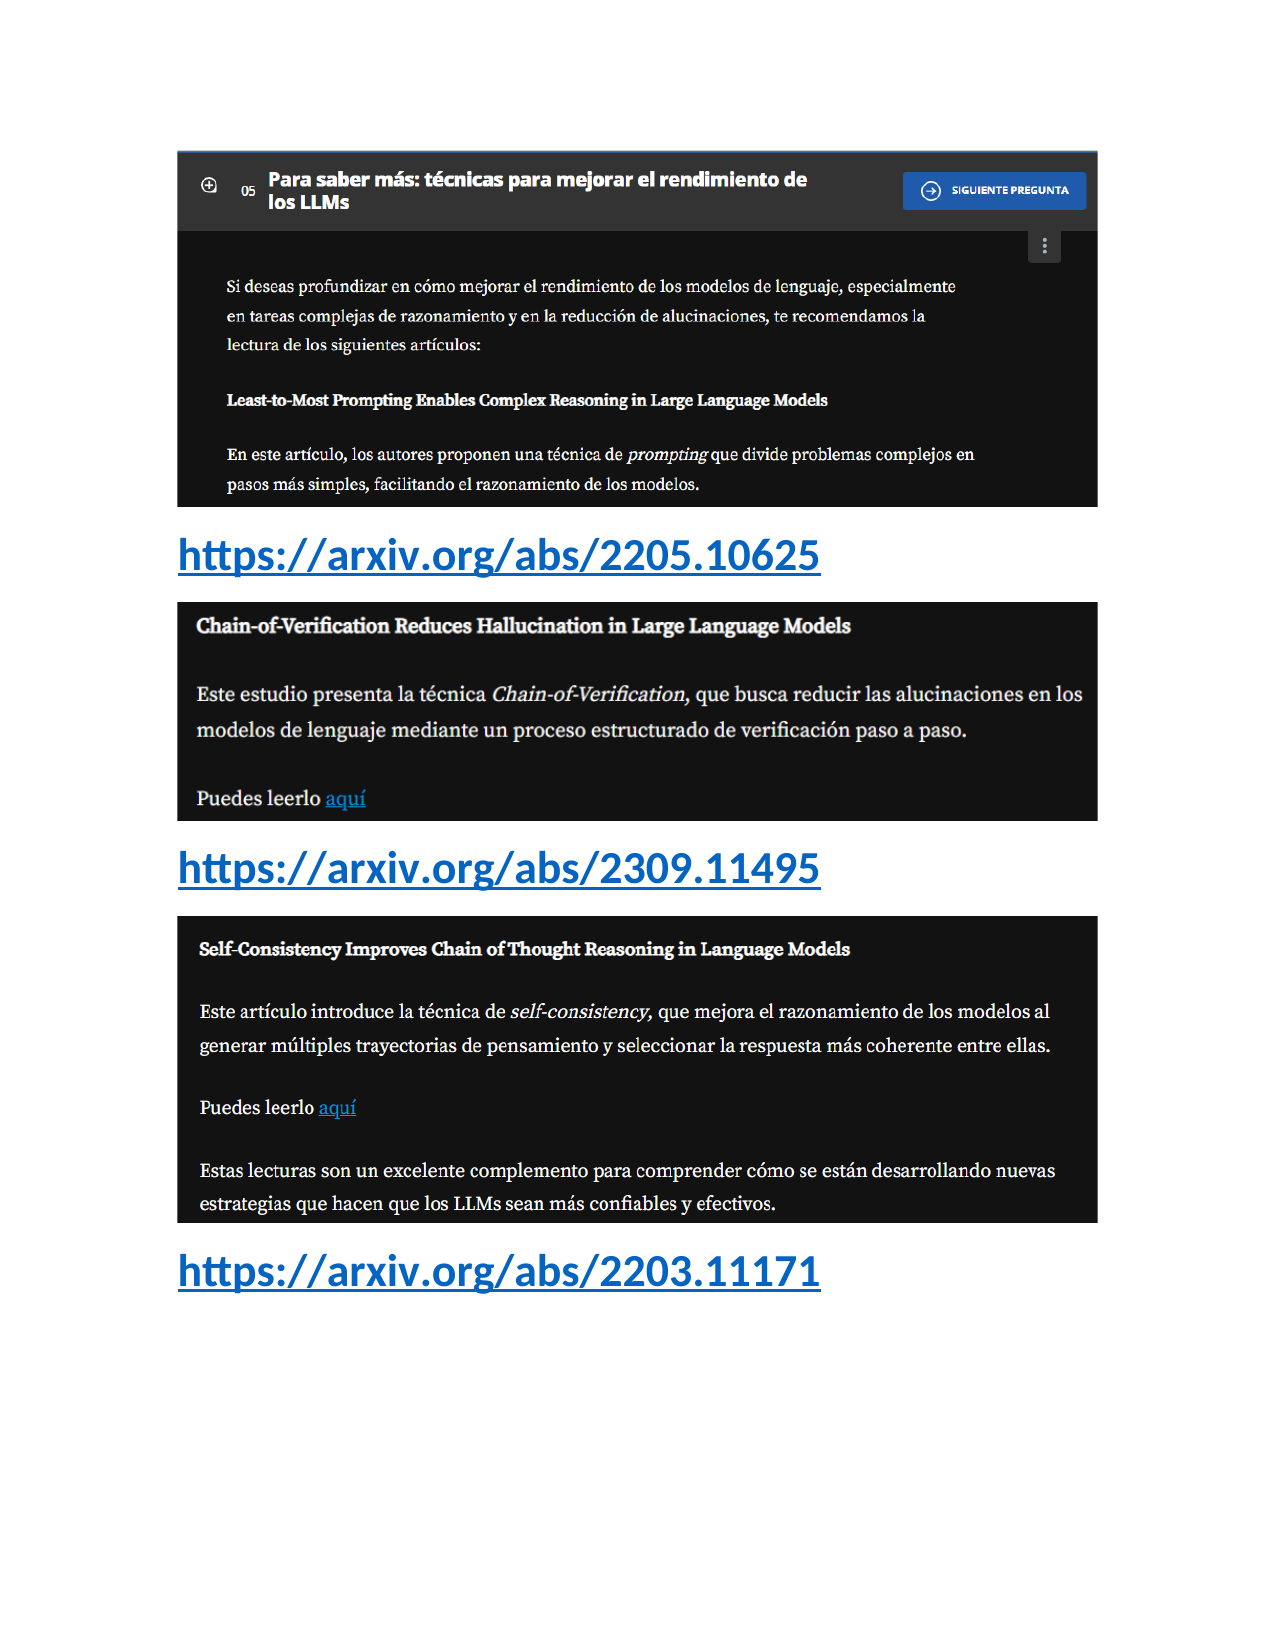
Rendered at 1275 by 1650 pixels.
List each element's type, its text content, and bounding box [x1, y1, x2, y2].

text https://arxiv.org/abs/2309.11495 [177, 839, 1098, 895]
picture [177, 147, 1098, 507]
text https://arxiv.org/abs/2203.11171 [177, 1242, 1098, 1297]
picture [177, 916, 1098, 1223]
picture [177, 602, 1098, 821]
text https://arxiv.org/abs/2205.10625 [177, 526, 1098, 581]
